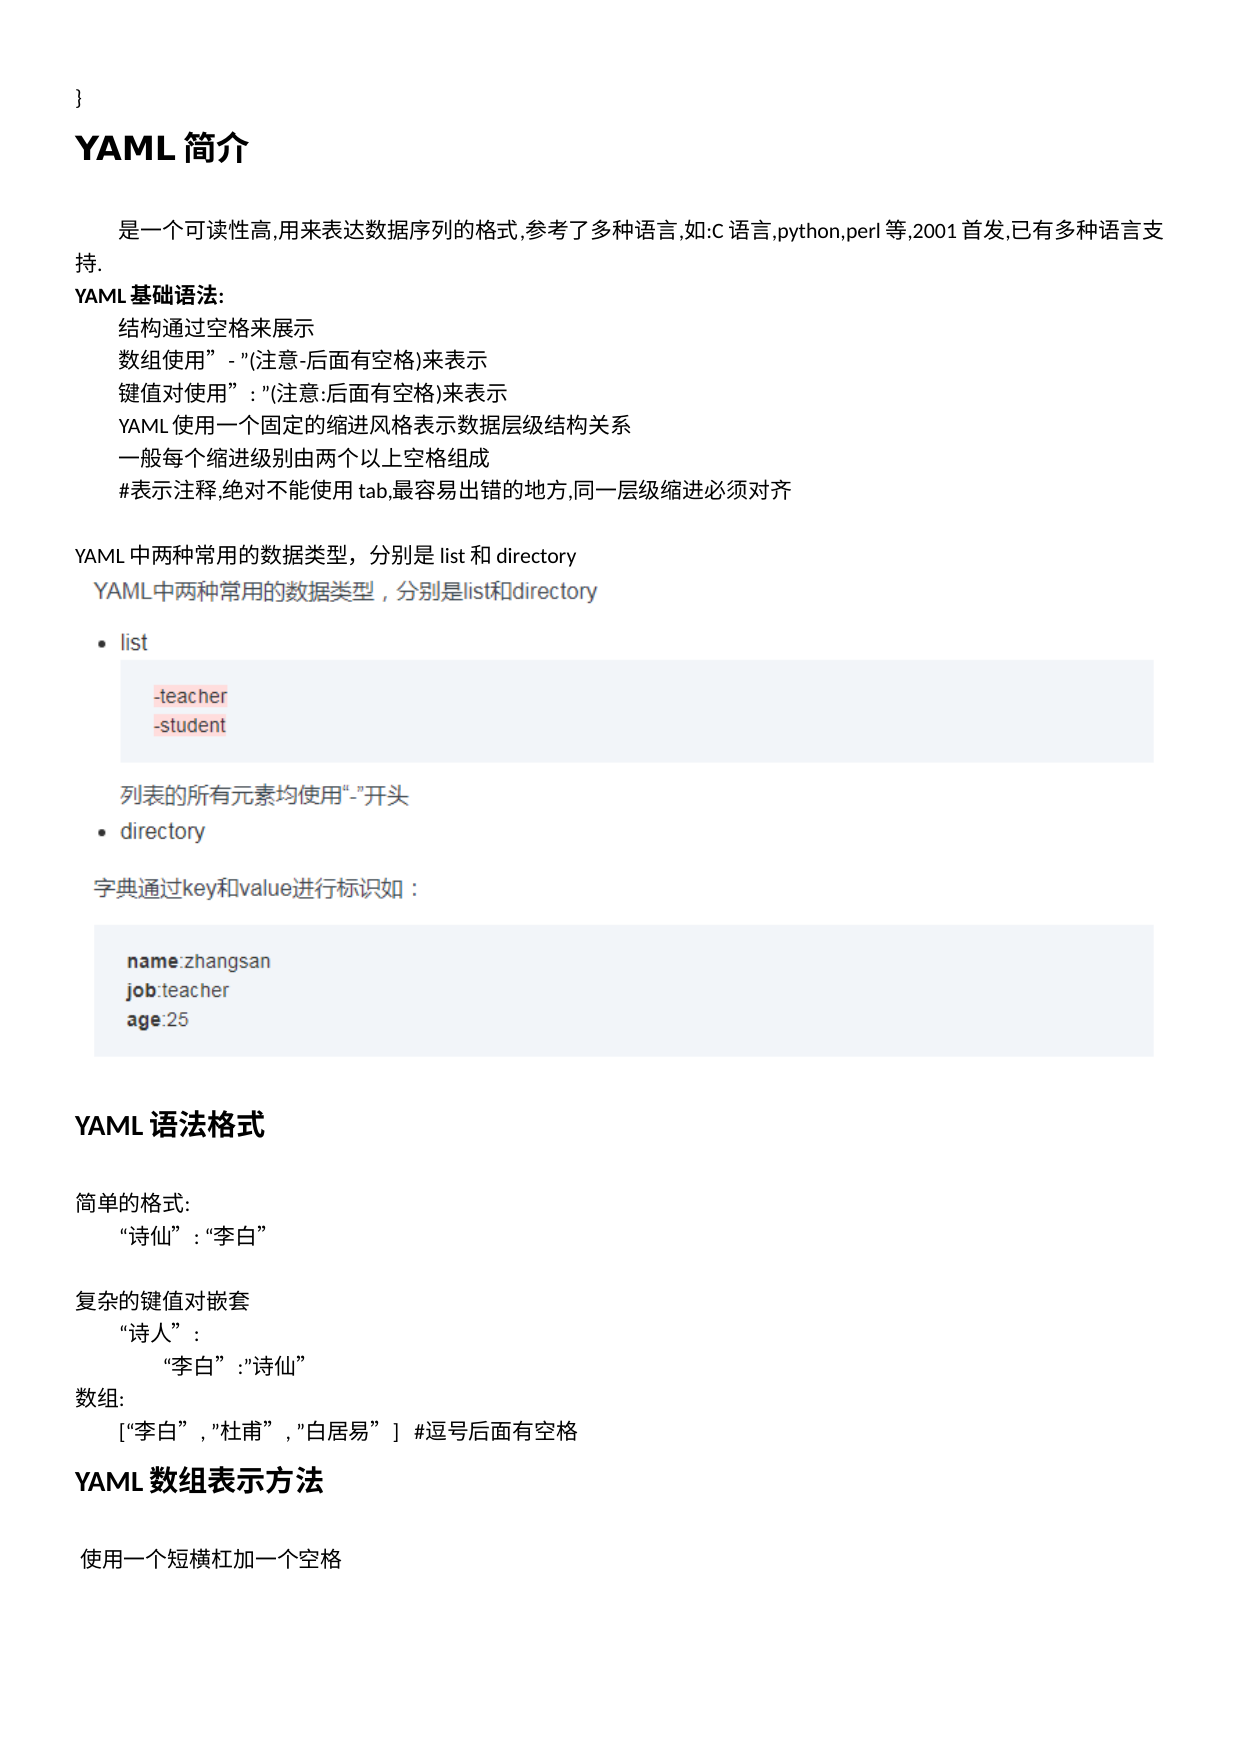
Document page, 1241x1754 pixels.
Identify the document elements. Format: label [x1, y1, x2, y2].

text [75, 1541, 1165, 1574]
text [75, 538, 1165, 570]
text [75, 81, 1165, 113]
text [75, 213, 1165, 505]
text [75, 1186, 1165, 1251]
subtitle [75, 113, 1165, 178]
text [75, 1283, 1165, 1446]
picture [75, 570, 1165, 1068]
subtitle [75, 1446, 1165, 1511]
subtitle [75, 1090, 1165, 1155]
